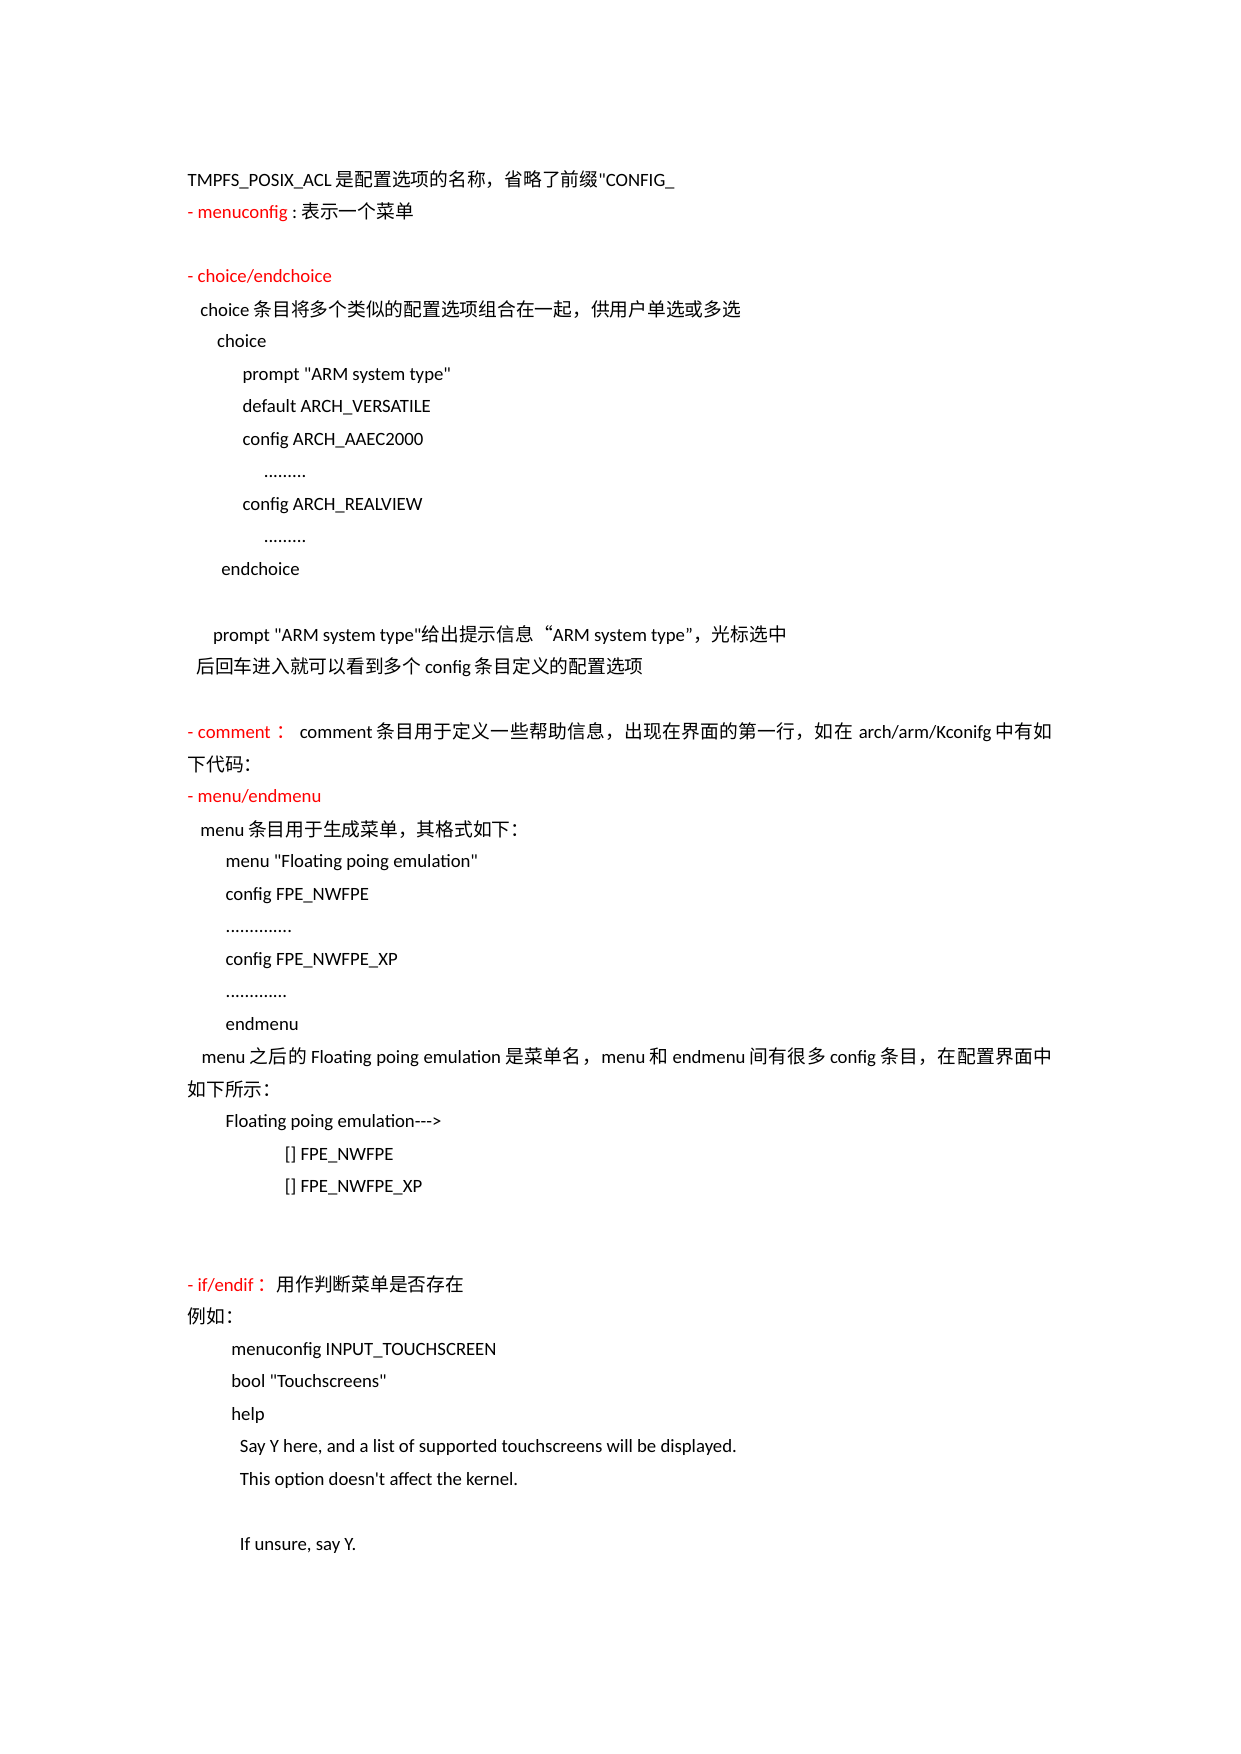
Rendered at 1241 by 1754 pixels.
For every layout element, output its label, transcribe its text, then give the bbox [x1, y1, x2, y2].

text config FPE_NWFPE_XP [187, 942, 1053, 974]
text 后回车进入就可以看到多个config条目定义的配置选项 [187, 649, 1053, 682]
text - if/endif ：用作判断菜单是否存在 [187, 1267, 1053, 1299]
text bool "Touchscreens" [187, 1364, 1053, 1397]
text ......... [187, 454, 1053, 487]
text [187, 162, 1053, 194]
text config ARCH_AAEC2000 [187, 422, 1053, 454]
text - menu/endmenu [187, 779, 1053, 812]
text - choice/endchoice [187, 259, 1053, 292]
text - menuconfig : 表示一个菜单 [187, 194, 1053, 227]
text endmenu [187, 1007, 1053, 1039]
text ......... [187, 519, 1053, 552]
text 例如： [187, 1299, 1053, 1332]
text If unsure, say Y. [187, 1527, 1053, 1559]
text menuconfig INPUT_TOUCHSCREEN [187, 1332, 1053, 1364]
text .............. [187, 909, 1053, 942]
text Floating poing emulation---> [187, 1104, 1053, 1137]
text [] FPE_NWFPE [187, 1137, 1053, 1169]
text menu之后的Floating poing emulation是菜单名，menu和endmenu间有很多config条目，在配置界面中如下所示： [187, 1039, 1053, 1104]
text choice条目将多个类似的配置选项组合在一起，供用户单选或多选 [187, 292, 1053, 324]
text config FPE_NWFPE [187, 877, 1053, 909]
text help [187, 1397, 1053, 1429]
text endchoice [187, 552, 1053, 584]
text menu条目用于生成菜单，其格式如下： [187, 812, 1053, 844]
text This option doesn't affect the kernel. [187, 1462, 1053, 1494]
text prompt "ARM system type"给出提示信息“ARM system type”，光标选中 [187, 617, 1053, 649]
text prompt "ARM system type" [187, 357, 1053, 389]
text menu "Floating poing emulation" [187, 844, 1053, 877]
text ............. [187, 974, 1053, 1007]
text Say Y here, and a list of supported touchscreens will be displayed. [187, 1429, 1053, 1462]
text [] FPE_NWFPE_XP [187, 1169, 1053, 1202]
text default ARCH_VERSATILE [187, 389, 1053, 422]
text config ARCH_REALVIEW [187, 487, 1053, 519]
text - comment ： comment条目用于定义一些帮助信息，出现在界面的第一行，如在arch/arm/Kconifg中有如下代码： [187, 714, 1053, 779]
text choice [187, 324, 1053, 357]
